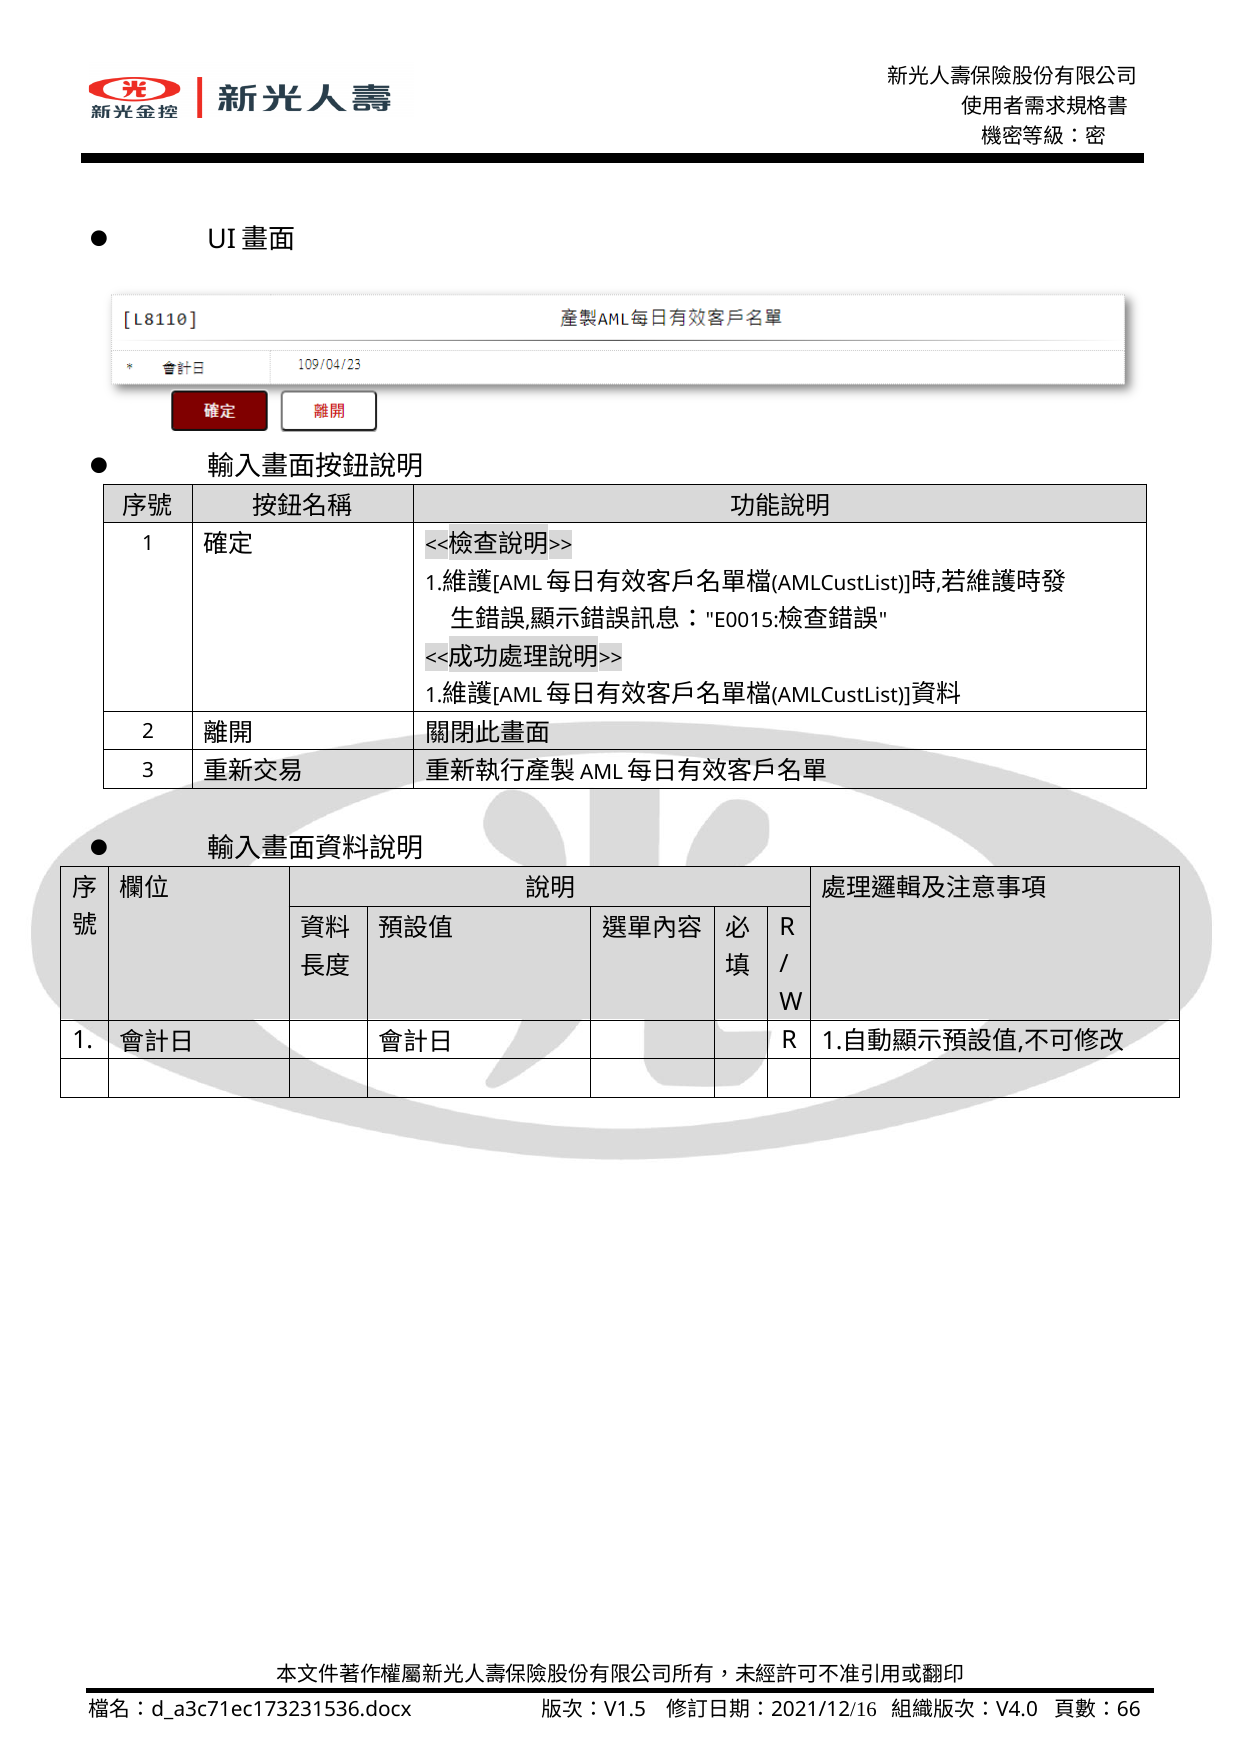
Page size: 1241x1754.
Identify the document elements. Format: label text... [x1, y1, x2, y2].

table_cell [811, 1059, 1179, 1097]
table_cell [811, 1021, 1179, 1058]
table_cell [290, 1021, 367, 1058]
list UI畫面 [89, 217, 1152, 257]
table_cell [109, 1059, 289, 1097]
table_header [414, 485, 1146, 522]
picture [88, 61, 414, 118]
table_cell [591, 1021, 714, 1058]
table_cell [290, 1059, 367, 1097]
picture [25, 713, 1215, 1166]
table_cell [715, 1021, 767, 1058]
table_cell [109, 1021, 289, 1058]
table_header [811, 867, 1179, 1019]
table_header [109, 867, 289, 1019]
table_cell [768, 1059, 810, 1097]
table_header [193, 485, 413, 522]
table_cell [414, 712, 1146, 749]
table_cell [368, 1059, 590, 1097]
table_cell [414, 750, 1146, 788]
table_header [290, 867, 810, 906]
list 輸入畫面資料說明 [89, 826, 1152, 866]
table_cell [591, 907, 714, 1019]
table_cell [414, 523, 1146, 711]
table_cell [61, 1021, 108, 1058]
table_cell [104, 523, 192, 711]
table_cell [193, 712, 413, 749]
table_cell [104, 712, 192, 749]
picture [88, 269, 1152, 432]
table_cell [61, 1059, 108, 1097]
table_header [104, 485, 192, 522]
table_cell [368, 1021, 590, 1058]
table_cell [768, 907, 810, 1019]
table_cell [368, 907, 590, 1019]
list 輸入畫面按鈕說明 [89, 444, 1152, 483]
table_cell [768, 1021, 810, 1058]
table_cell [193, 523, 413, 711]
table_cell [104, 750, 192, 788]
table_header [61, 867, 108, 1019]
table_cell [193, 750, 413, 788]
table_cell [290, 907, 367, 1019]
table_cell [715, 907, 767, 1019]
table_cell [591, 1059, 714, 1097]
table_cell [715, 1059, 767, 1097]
